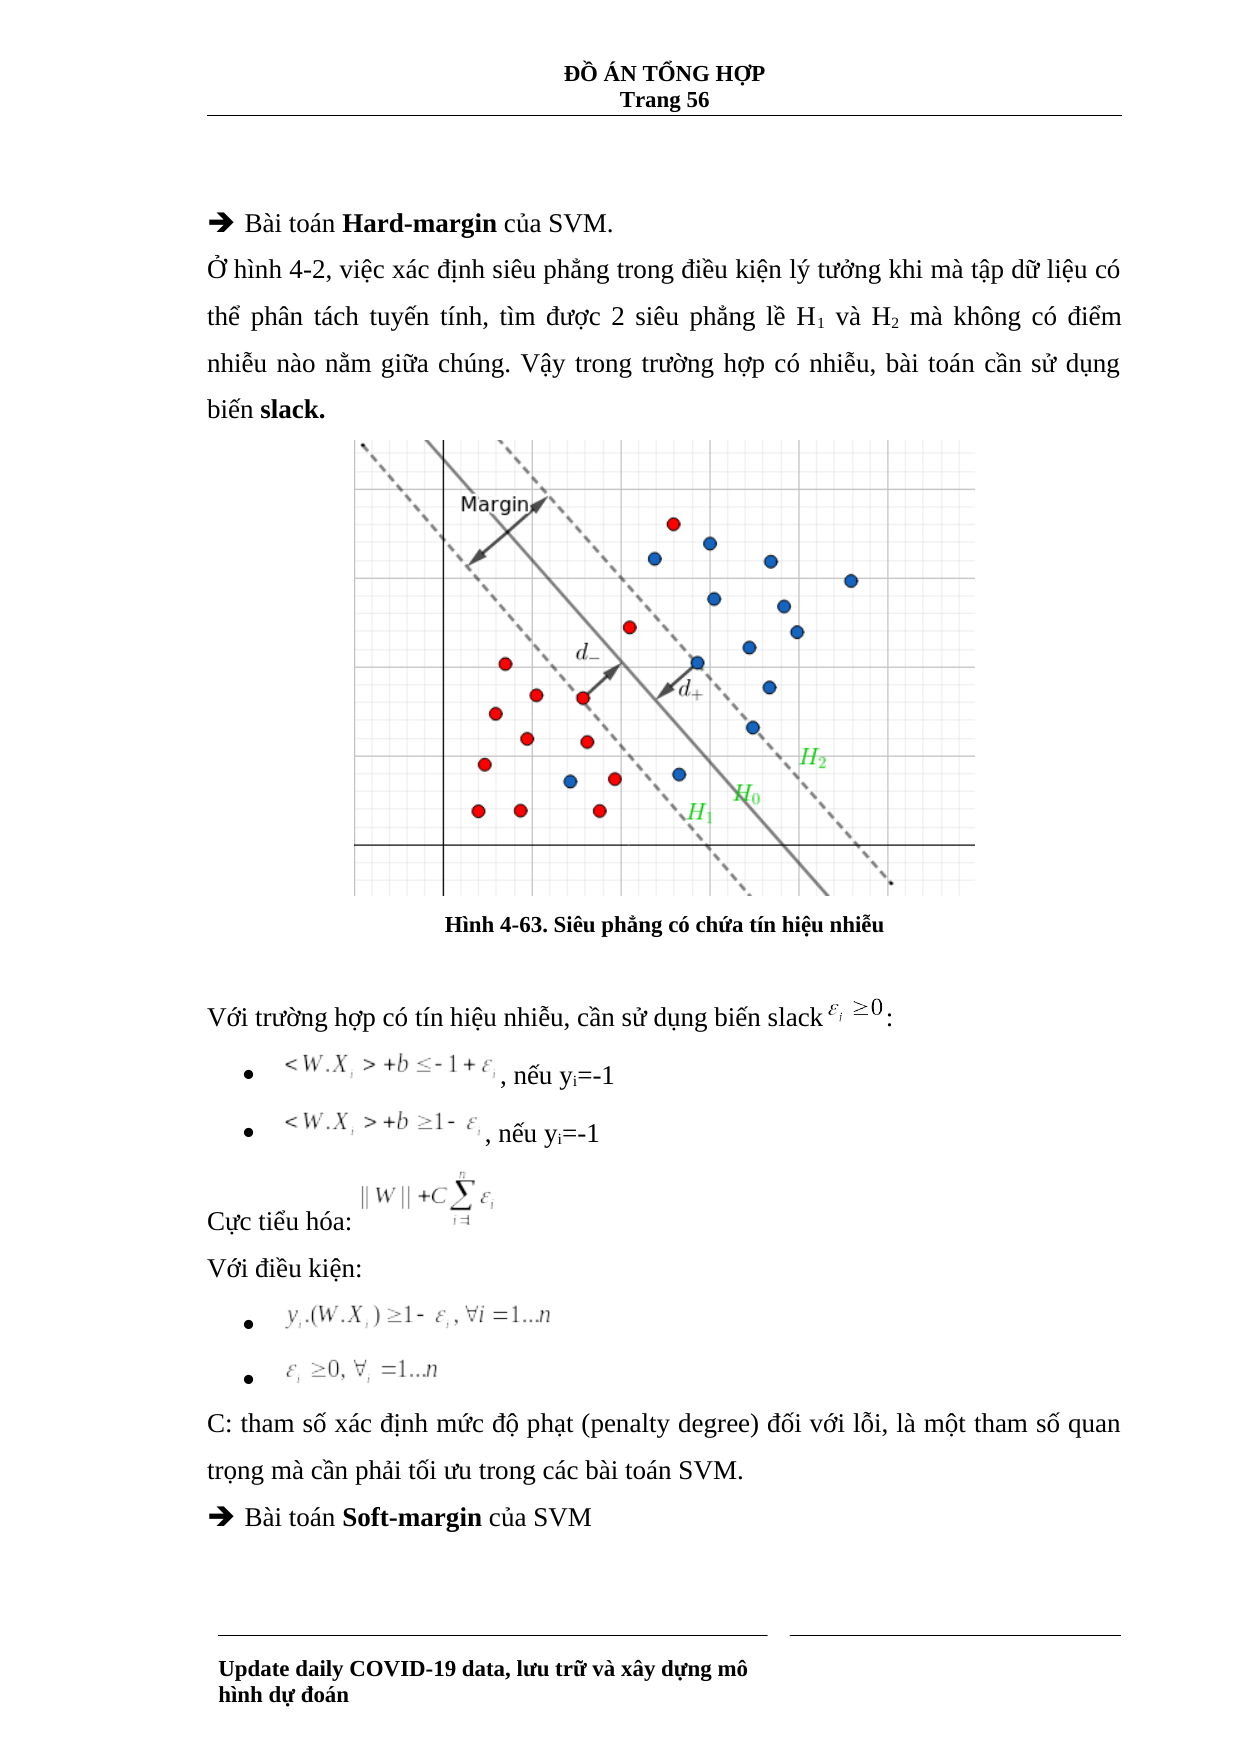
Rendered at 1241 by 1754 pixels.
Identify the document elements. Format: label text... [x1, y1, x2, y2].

picture [354, 440, 975, 896]
list Bài toán Hard-margin của SVM. [207, 207, 1122, 238]
text Cực tiểu hóa: [207, 1164, 1122, 1236]
text Ở hình 4-2, việc xác định siêu phẳng trong điều kiện lý tưởng khi mà tập dữ liệu có thể phân tách tuyến tính, tìm được 2 siêu phẳng lề H1 và H2 mà không có điểm nhiễu nào nằm giữa chúng. Vậy trong trường hợp có nhiễu, bài toán cần sử dụng biến slack. [207, 254, 1122, 425]
text Với điều kiện: [207, 1252, 1122, 1283]
list , nếu yi=-1 [244, 1106, 1122, 1148]
list , nếu yi=-1 [244, 1048, 1122, 1090]
text C: tham số xác định mức độ phạt (penalty degree) đối với lỗi, là một tham số quan trọng mà cần phải tối ưu trong các bài toán SVM. [207, 1407, 1122, 1485]
text Với trường hợp có tín hiệu nhiễu, cần sử dụng biến slack: [207, 990, 1122, 1032]
list Bài toán Soft-margin của SVM [207, 1501, 1122, 1532]
